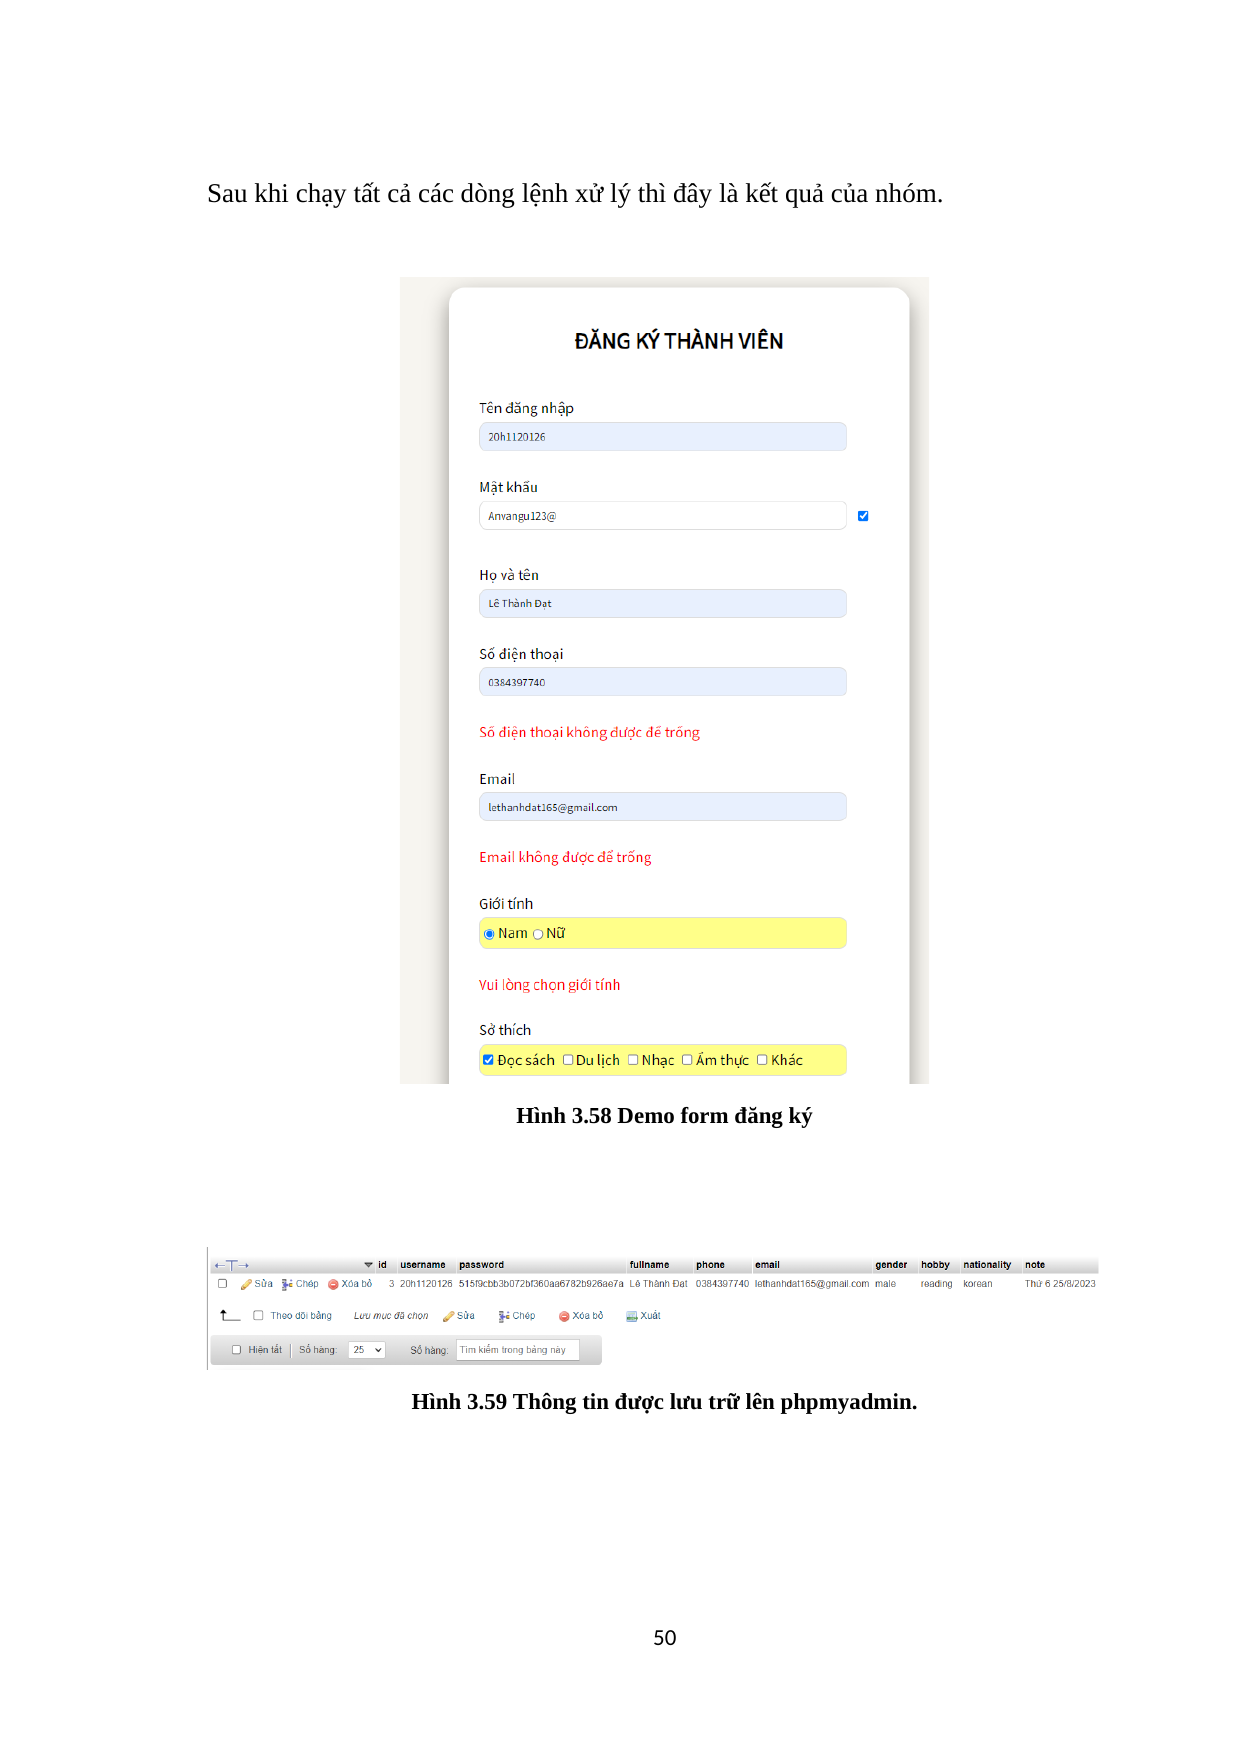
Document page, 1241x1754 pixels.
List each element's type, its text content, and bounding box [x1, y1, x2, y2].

text Hình 3.59 Thông tin được lưu trữ lên phpmyadmin. [207, 1388, 1122, 1414]
text Sau khi chạy tất cả các dòng lệnh xử lý thì đây là kết quả của nhóm. [207, 177, 1122, 208]
picture [399, 277, 930, 1084]
text Hình 3.58 Demo form đăng ký [207, 1102, 1122, 1129]
picture [206, 1247, 1113, 1370]
